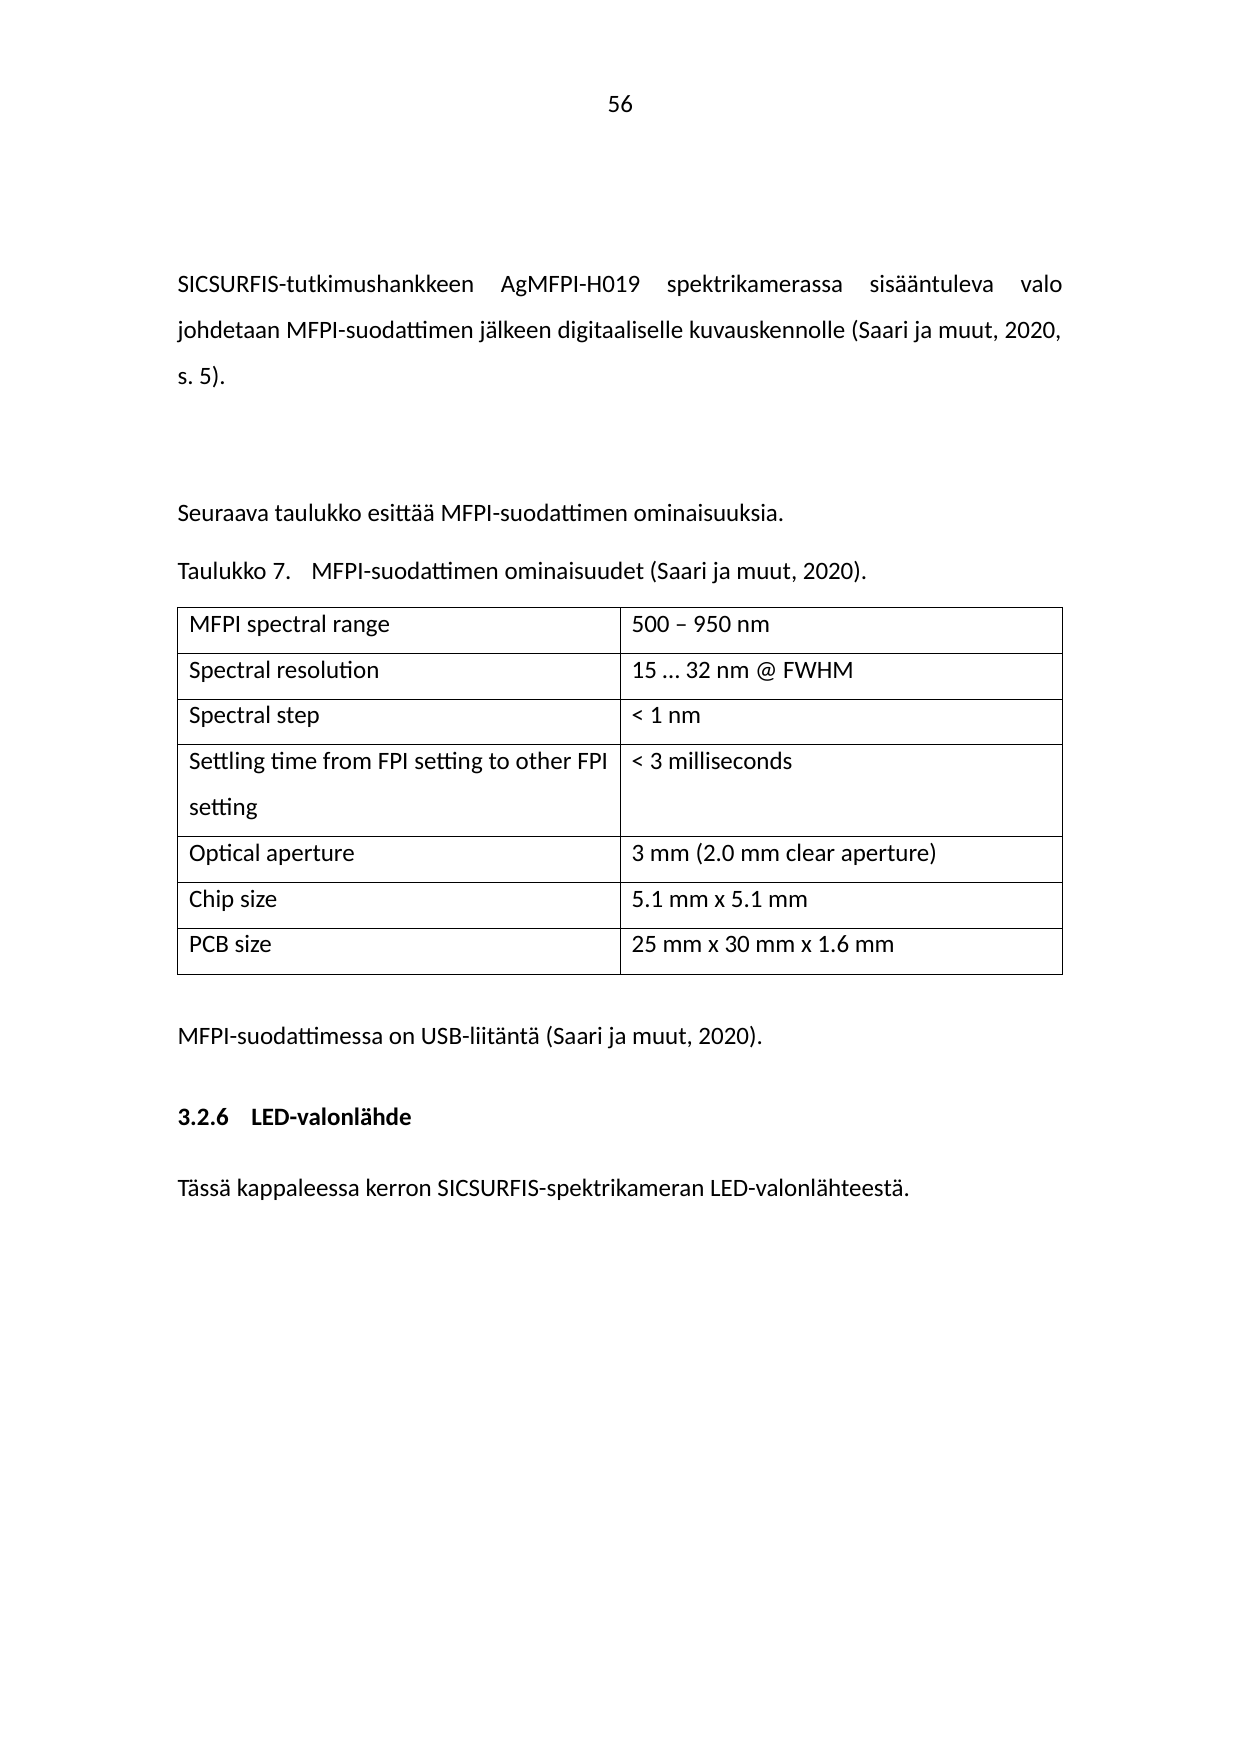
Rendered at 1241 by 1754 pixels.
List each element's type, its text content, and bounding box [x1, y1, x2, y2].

table_cell 15 … 32 nm @ FWHM [621, 654, 1062, 698]
table_cell 5.1 mm x 5.1 mm [621, 883, 1062, 928]
text MFPI-suodattimessa on USB-liitäntä (Saari ja muut, 2020). [177, 1020, 1063, 1051]
text Seuraava taulukko esittää MFPI-suodattimen ominaisuuksia. [177, 497, 1063, 528]
table_header 500 – 950 nm [621, 608, 1062, 653]
subtitle LED-valonlähde [177, 1102, 1063, 1132]
text SICSURFIS-tutkimushankkeen AgMFPI-H019 spektrikamerassa sisääntuleva valo johdetaan MFPI-suodattimen jälkeen digitaaliselle kuvauskennolle (Saari ja muut, 2020, s. 5). [177, 269, 1063, 391]
table_cell PCB size [178, 929, 620, 973]
table_cell Spectral step [178, 700, 620, 744]
table_cell Chip size [178, 883, 620, 928]
table_cell 3 mm (2.0 mm clear aperture) [621, 837, 1062, 882]
text Tässä kappaleessa kerron SICSURFIS-spektrikameran LED-valonlähteestä. [177, 1172, 1063, 1203]
table_cell < 1 nm [621, 700, 1062, 744]
table_cell < 3 milliseconds [621, 745, 1062, 836]
table_cell Settling time from FPI setting to other FPI setting [178, 745, 620, 836]
table_cell Optical aperture [178, 837, 620, 882]
text Taulukko 7. MFPI-suodattimen ominaisuudet (Saari ja muut, 2020). [177, 556, 1063, 586]
table_cell Spectral resolution [178, 654, 620, 698]
table_cell 25 mm x 30 mm x 1.6 mm [621, 929, 1062, 973]
table_header MFPI spectral range [178, 608, 620, 653]
